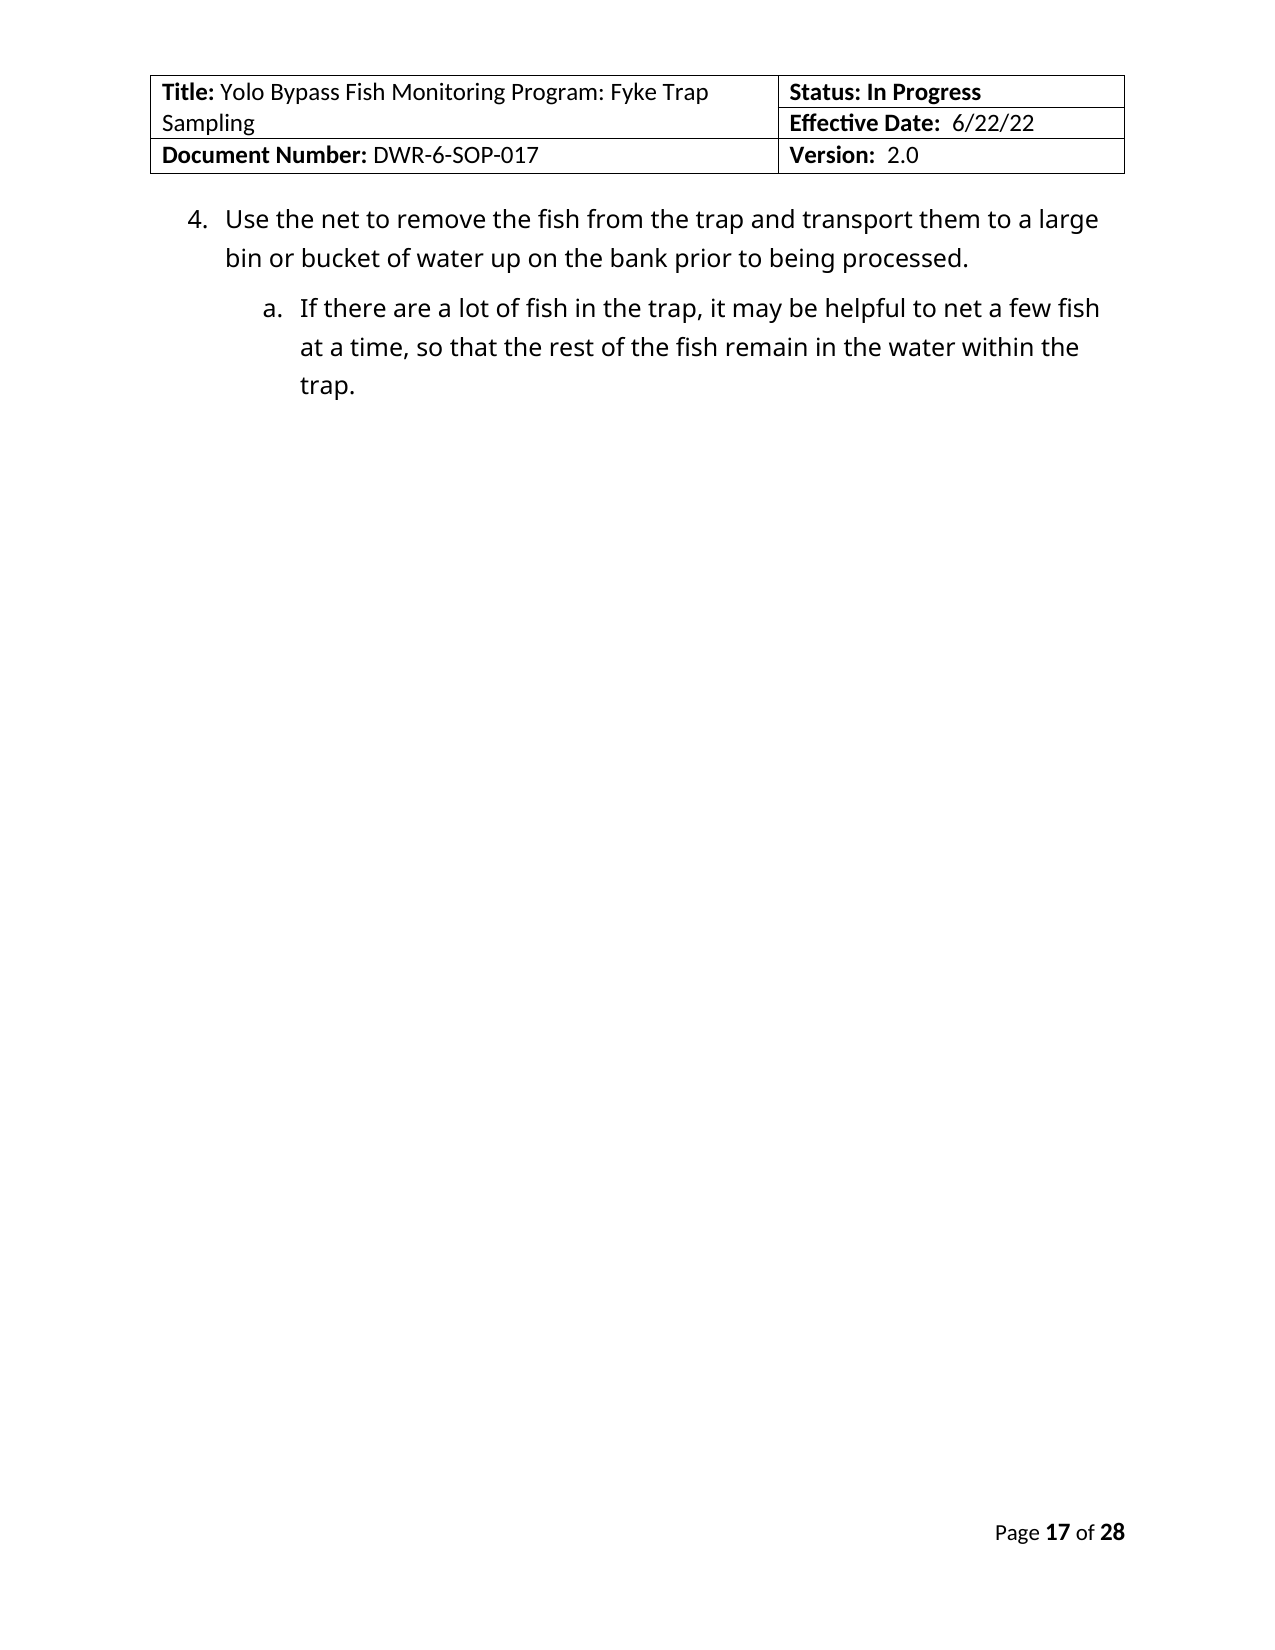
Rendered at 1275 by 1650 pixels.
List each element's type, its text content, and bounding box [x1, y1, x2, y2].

title If there are a lot of fish in the trap, it may be helpful to net a few fish at a time, so that the rest of the fish remain in the water within the trap. [262, 291, 1125, 402]
title Use the net to remove the fish from the trap and transport them to a large bin or bucket of water up on the bank prior to being processed. [187, 202, 1125, 274]
